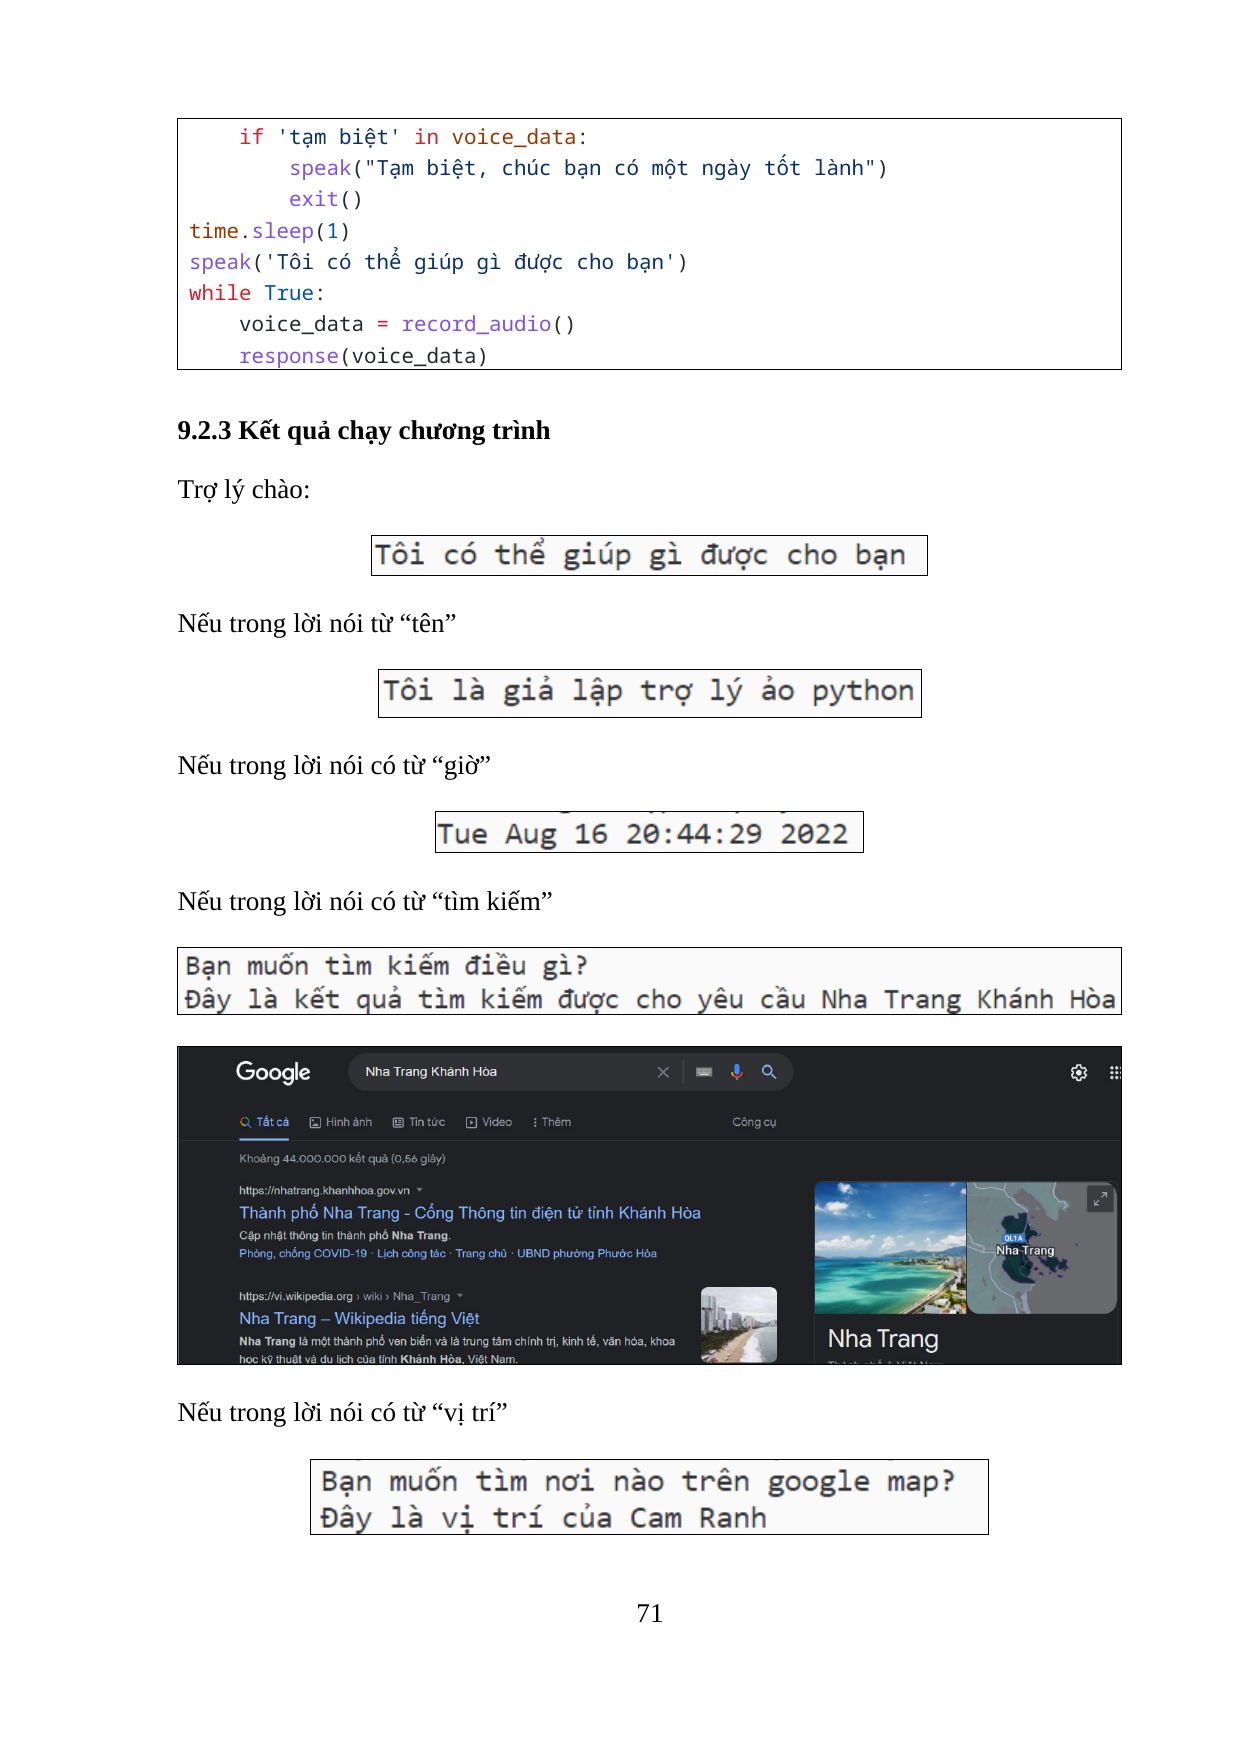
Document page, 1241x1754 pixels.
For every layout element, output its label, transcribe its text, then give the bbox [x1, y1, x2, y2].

text Trợ lý chào: [177, 473, 1122, 504]
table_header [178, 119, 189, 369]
picture [178, 1047, 1121, 1364]
picture [178, 948, 1121, 1014]
picture [436, 812, 863, 852]
text Nếu trong lời nói có từ “vị trí” [177, 1396, 1122, 1427]
picture [372, 536, 927, 575]
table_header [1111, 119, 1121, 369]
text Nếu trong lời nói có từ “tìm kiếm” [177, 884, 1122, 916]
picture [311, 1460, 988, 1534]
subtitle Kết quả chạy chương trình [177, 414, 1122, 445]
picture [379, 670, 921, 717]
text Nếu trong lời nói từ “tên” [177, 607, 1122, 638]
text Nếu trong lời nói có từ “giờ” [177, 749, 1122, 780]
